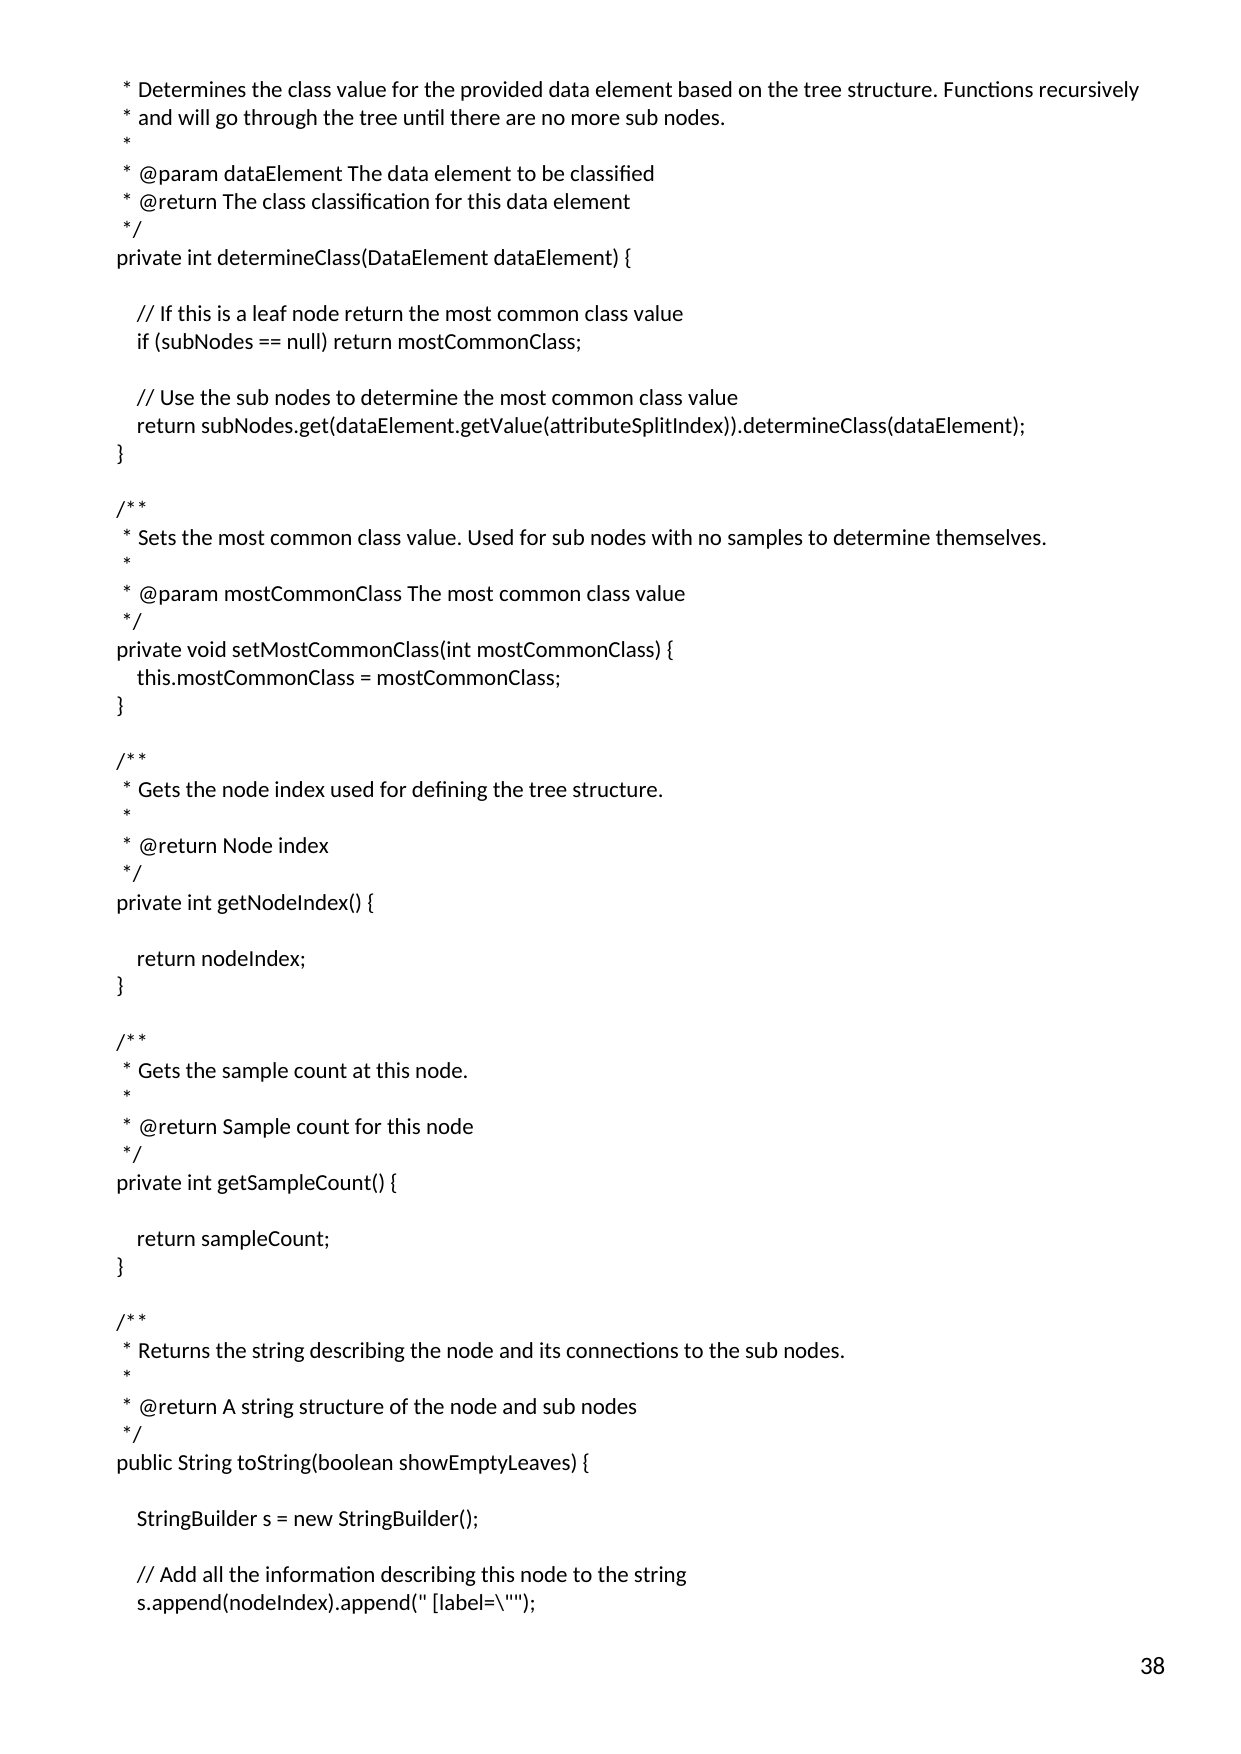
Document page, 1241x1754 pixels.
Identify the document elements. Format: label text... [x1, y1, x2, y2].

text public String toString(boolean showEmptyLeaves) { [75, 1448, 1165, 1476]
text } [75, 972, 1165, 1000]
text * @return The class classification for this data element [75, 187, 1165, 215]
text if (subNodes == null) return mostCommonClass; [75, 327, 1165, 355]
text /** [75, 1308, 1165, 1336]
text * Gets the node index used for defining the tree structure. [75, 776, 1165, 803]
text private int determineClass(DataElement dataElement) { [75, 243, 1165, 271]
text private int getSampleCount() { [75, 1168, 1165, 1196]
text this.mostCommonClass = mostCommonClass; [75, 663, 1165, 691]
text * @return A string structure of the node and sub nodes [75, 1392, 1165, 1420]
text */ [75, 859, 1165, 888]
text return sampleCount; [75, 1224, 1165, 1252]
text /** [75, 1028, 1165, 1056]
text * Sets the most common class value. Used for sub nodes with no samples to determine themselves. [75, 523, 1165, 551]
text * [75, 1084, 1165, 1112]
text * Returns the string describing the node and its connections to the sub nodes. [75, 1336, 1165, 1364]
text * [75, 803, 1165, 832]
text */ [75, 1420, 1165, 1448]
text */ [75, 1140, 1165, 1168]
text private int getNodeIndex() { [75, 888, 1165, 916]
text * [75, 551, 1165, 579]
text // Add all the information describing this node to the string [75, 1560, 1165, 1588]
text * [75, 131, 1165, 159]
text // Use the sub nodes to determine the most common class value [75, 383, 1165, 411]
text return nodeIndex; [75, 944, 1165, 972]
text * @param dataElement The data element to be classified [75, 159, 1165, 187]
text * Gets the sample count at this node. [75, 1056, 1165, 1084]
text * @return Node index [75, 832, 1165, 859]
text * @param mostCommonClass The most common class value [75, 579, 1165, 607]
text /** [75, 495, 1165, 523]
text * Determines the class value for the provided data element based on the tree structure. Functions recursively [75, 75, 1165, 103]
text */ [75, 607, 1165, 635]
text // If this is a leaf node return the most common class value [75, 299, 1165, 327]
text return subNodes.get(dataElement.getValue(attributeSplitIndex)).determineClass(dataElement); [75, 411, 1165, 439]
text private void setMostCommonClass(int mostCommonClass) { [75, 635, 1165, 663]
text } [75, 439, 1165, 467]
text * and will go through the tree until there are no more sub nodes. [75, 103, 1165, 131]
text } [75, 1252, 1165, 1280]
text */ [75, 215, 1165, 243]
text * @return Sample count for this node [75, 1112, 1165, 1140]
text } [75, 691, 1165, 719]
text StringBuilder s = new StringBuilder(); [75, 1504, 1165, 1532]
text s.append(nodeIndex).append(" [label=\""); [75, 1588, 1165, 1616]
text * [75, 1364, 1165, 1392]
text /** [75, 747, 1165, 776]
